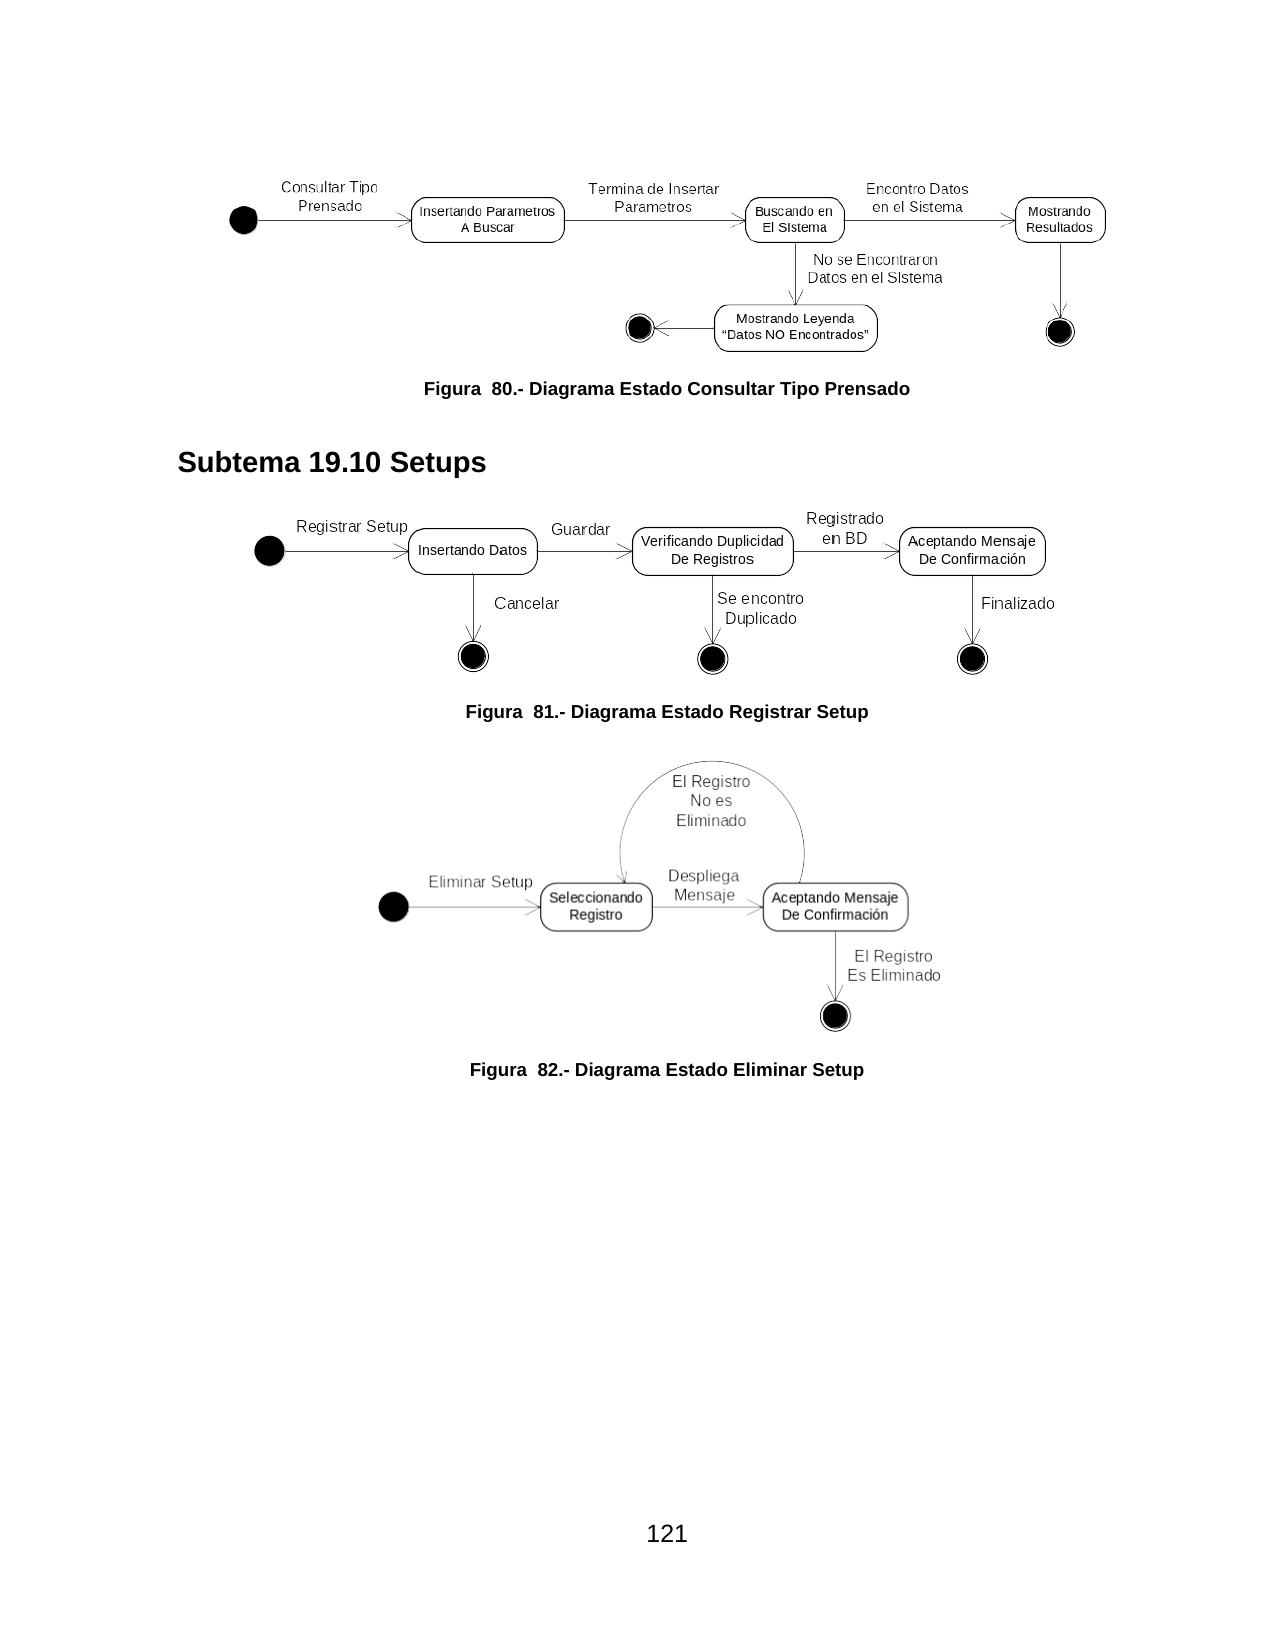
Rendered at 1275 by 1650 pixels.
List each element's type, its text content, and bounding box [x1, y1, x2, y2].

subtitle Setups [177, 445, 1157, 478]
